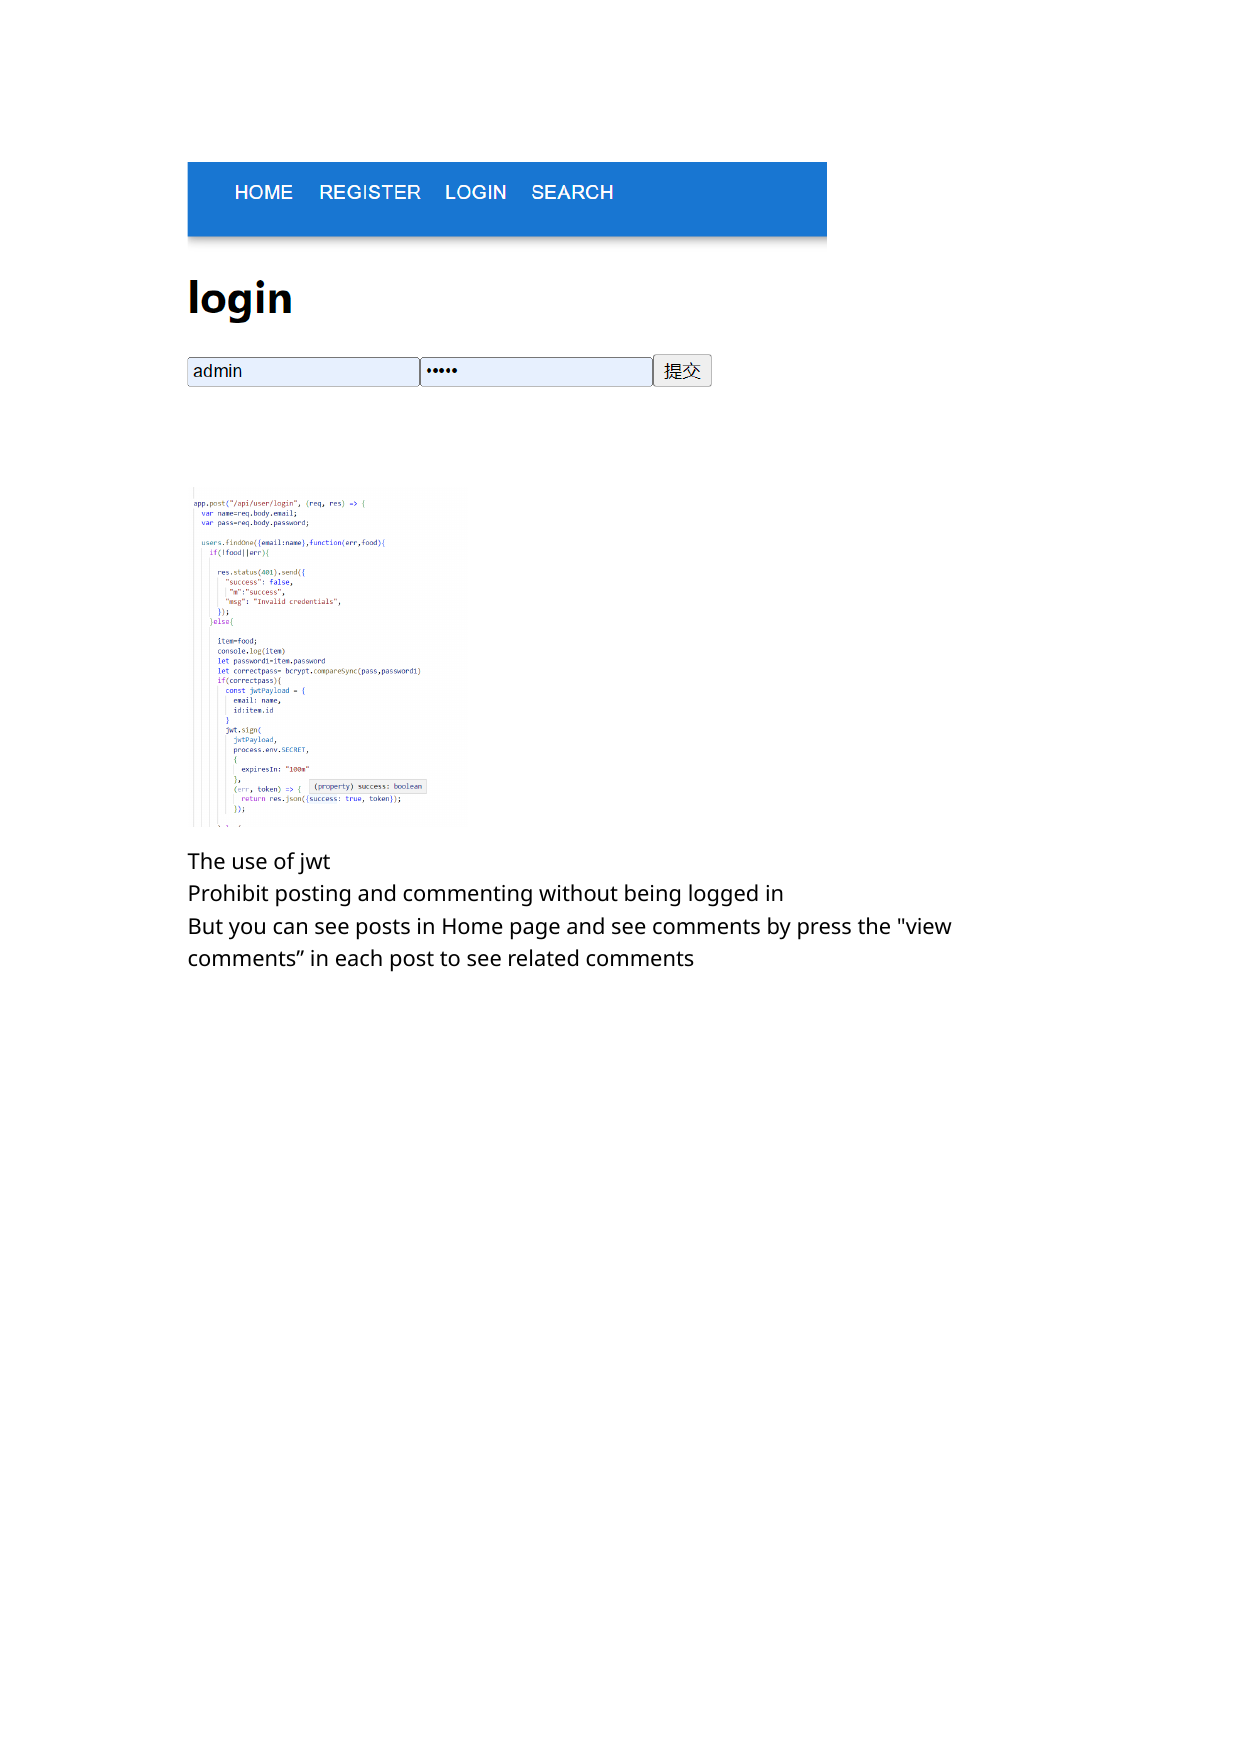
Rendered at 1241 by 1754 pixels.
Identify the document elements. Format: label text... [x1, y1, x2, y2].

picture [187, 162, 827, 473]
text Prohibit posting and commenting without being logged in [187, 877, 1053, 909]
text The use of jwt [187, 844, 1053, 877]
text But you can see posts in Home page and see comments by press the "view comments” in each post to see related comments [187, 909, 1053, 974]
picture [187, 487, 469, 827]
